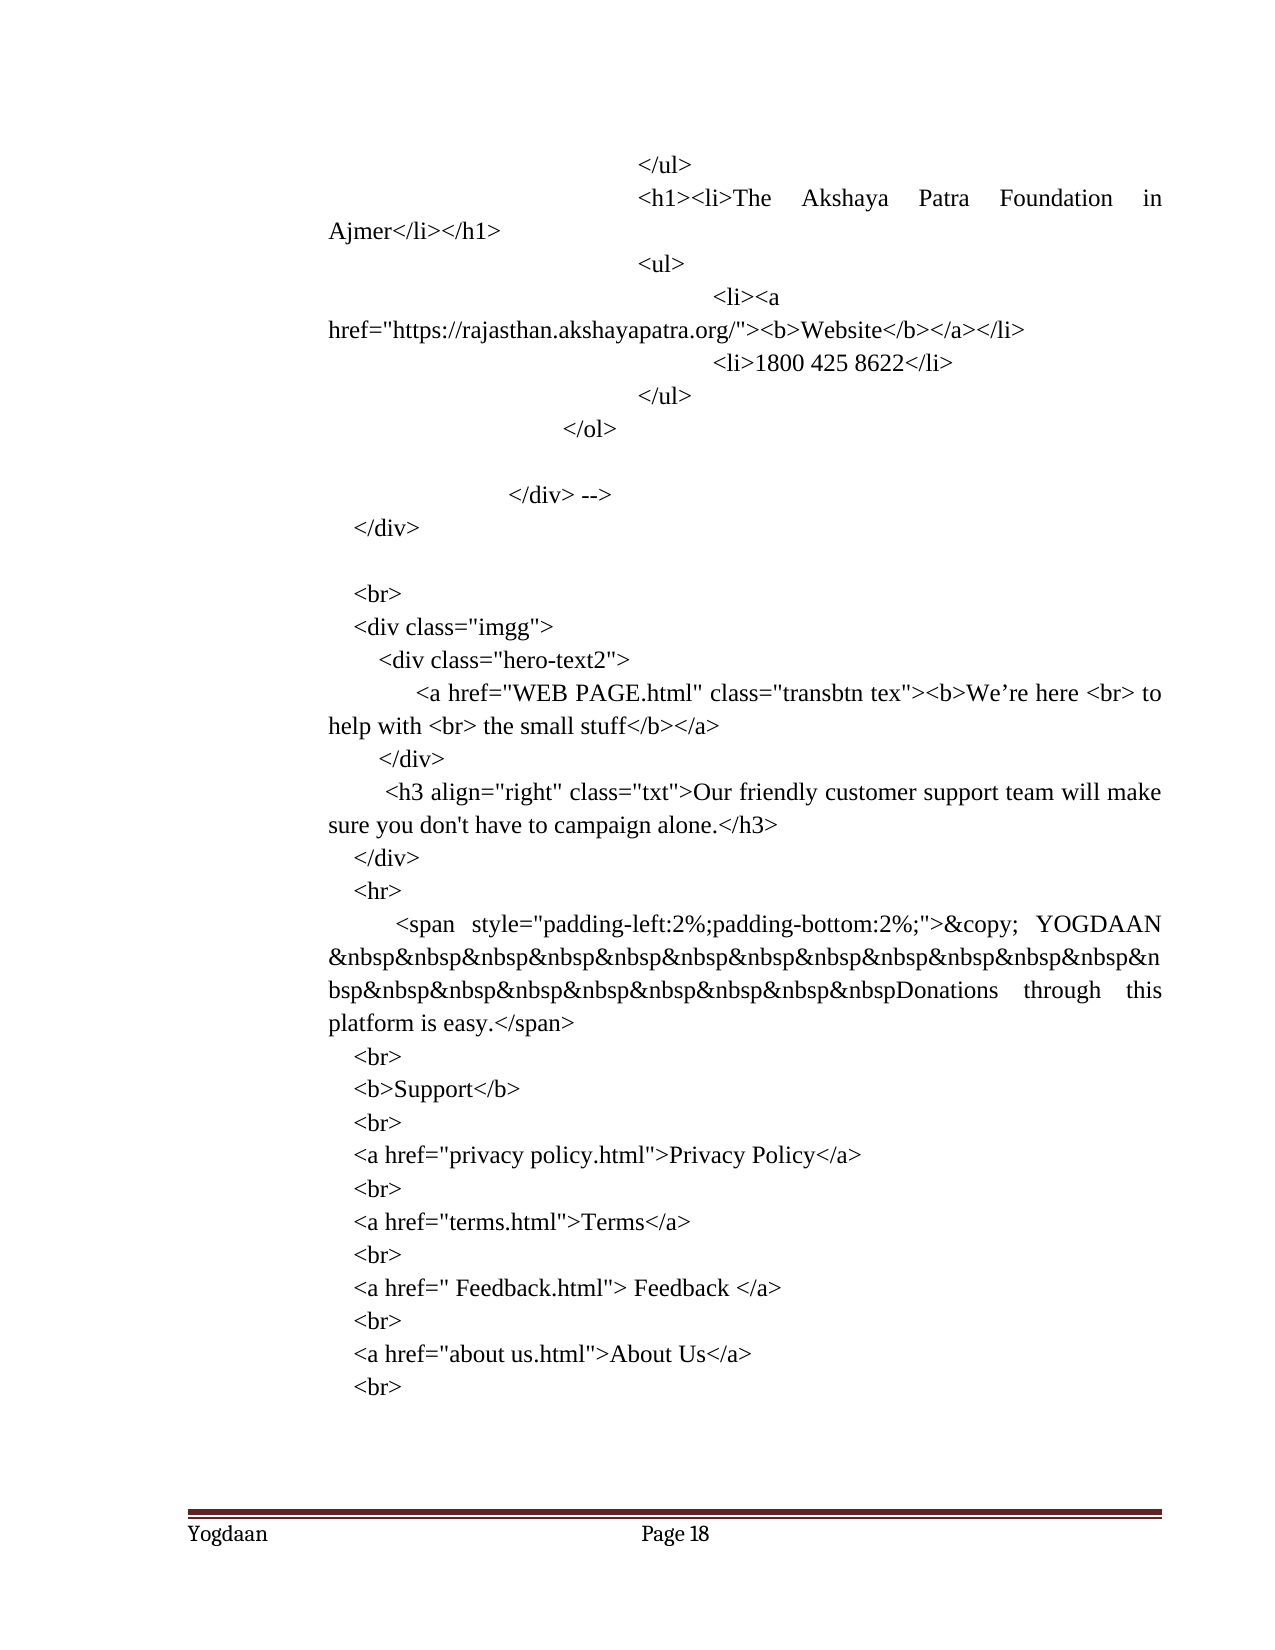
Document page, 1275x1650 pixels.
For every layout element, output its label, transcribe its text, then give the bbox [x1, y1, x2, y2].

list <h1><li>The Akshaya Patra Foundation in Ajmer</li></h1> [328, 183, 1162, 245]
list <br> [328, 1042, 1162, 1070]
list <div class="hero-text2"> [328, 645, 1162, 674]
list <ul> [328, 249, 1162, 278]
list <li>1800 425 8622</li> [328, 348, 1162, 377]
list <a href=" Feedback.html"> Feedback </a> [328, 1273, 1162, 1301]
list <br> [328, 1240, 1162, 1268]
list <div class="imgg"> [328, 612, 1162, 641]
list </div> --> [328, 480, 1162, 509]
list <hr> [328, 876, 1162, 905]
list <a href="about us.html">About Us</a> [328, 1339, 1162, 1367]
list <li><a href="https://rajasthan.akshayapatra.org/"><b>Website</b></a></li> [328, 282, 1162, 344]
list <a href="WEB PAGE.html" class="transbtn tex"><b>We’re here <br> to help with <br> the small stuff</b></a> [328, 678, 1162, 740]
list </ul> [328, 150, 1162, 179]
list <br> [328, 1108, 1162, 1136]
list <a href="terms.html">Terms</a> [328, 1207, 1162, 1235]
list </ol> [328, 414, 1162, 443]
list <span style="padding-left:2%;padding-bottom:2%;">&copy; YOGDAAN &nbsp&nbsp&nbsp&nbsp&nbsp&nbsp&nbsp&nbsp&nbsp&nbsp&nbsp&nbsp&nbsp&nbsp&nbsp&nbsp&nbsp&nbsp&nbsp&nbsp&nbspDonations through this platform is easy.</span> [328, 909, 1162, 1037]
list <a href="privacy policy.html">Privacy Policy</a> [328, 1141, 1162, 1169]
list <br> [328, 1174, 1162, 1202]
list </div> [328, 843, 1162, 872]
list </div> [328, 513, 1162, 542]
list <br> [328, 579, 1162, 608]
list <h3 align="right" class="txt">Our friendly customer support team will make sure you don't have to campaign alone.</h3> [328, 777, 1162, 839]
list <br> [328, 1372, 1162, 1401]
list <b>Support</b> [328, 1074, 1162, 1103]
list </ul> [328, 381, 1162, 410]
list <br> [328, 1306, 1162, 1334]
list </div> [328, 744, 1162, 773]
